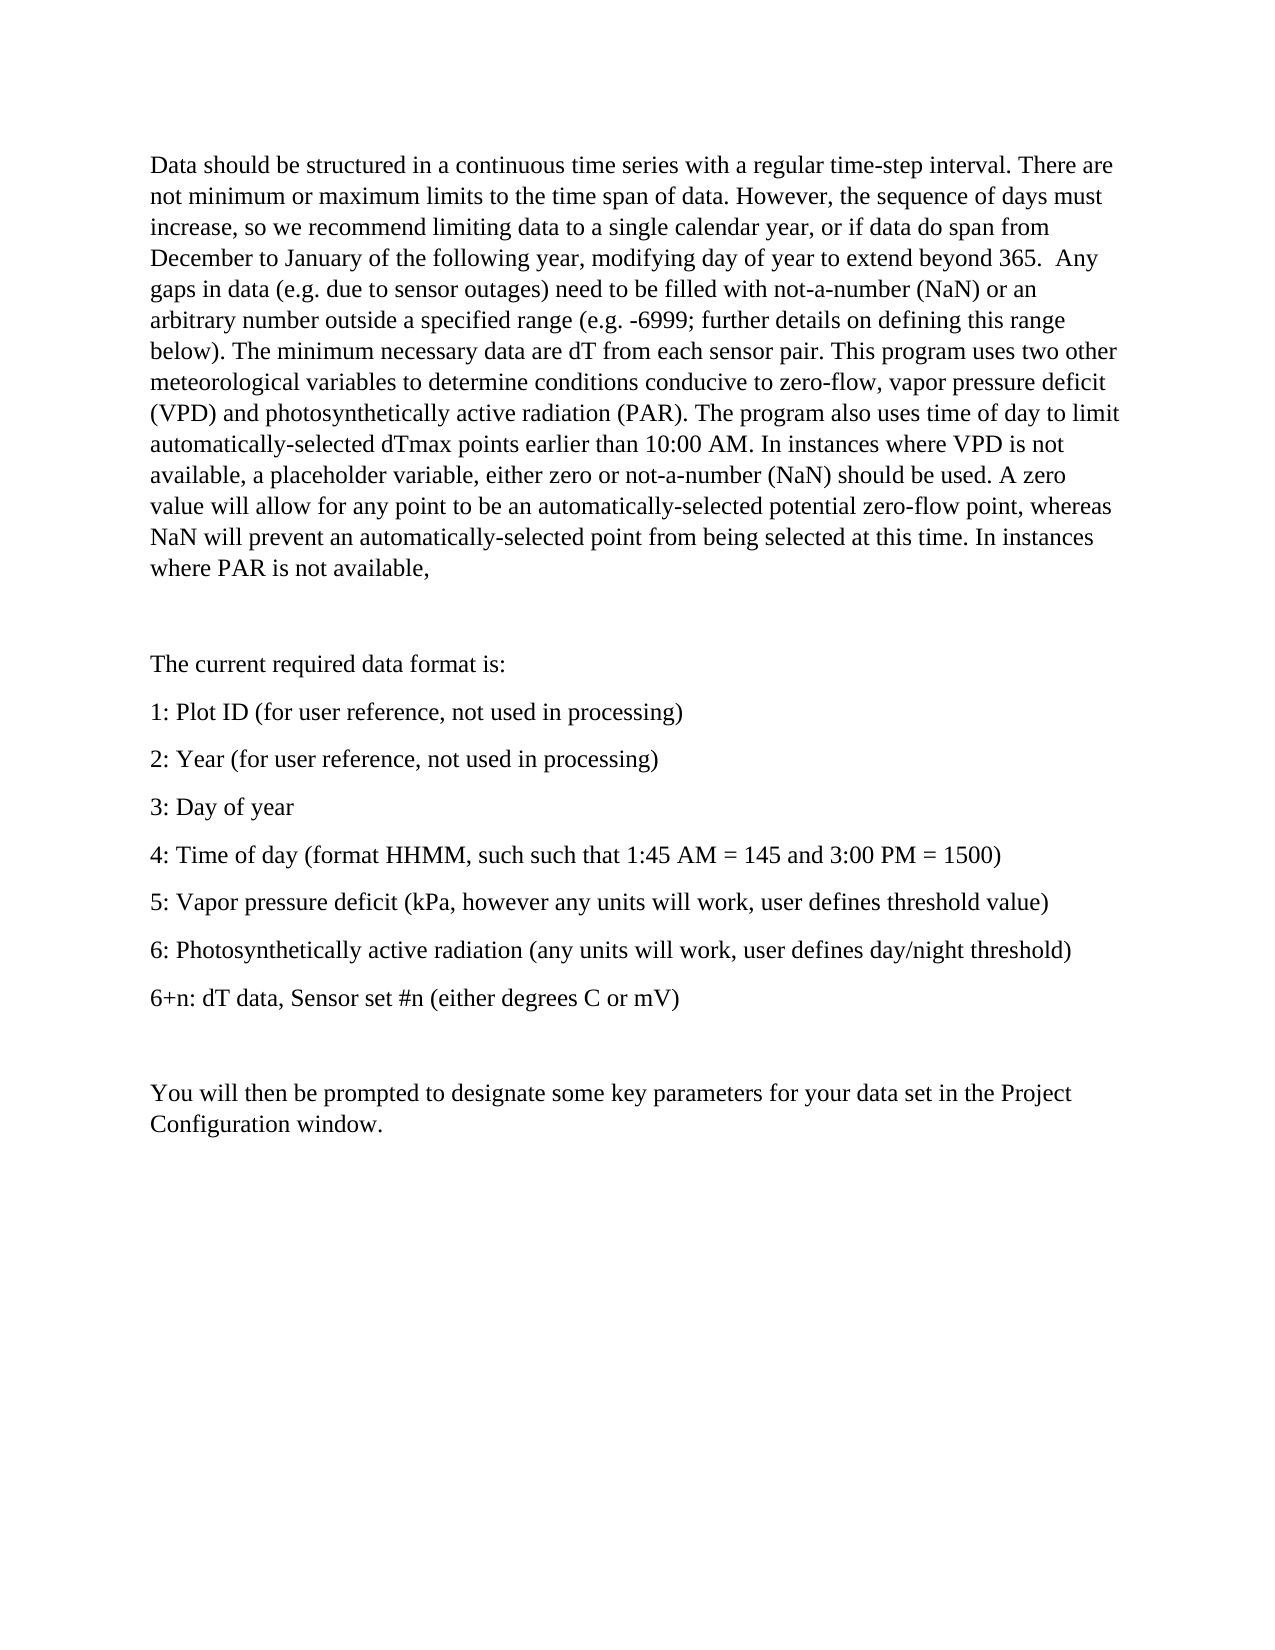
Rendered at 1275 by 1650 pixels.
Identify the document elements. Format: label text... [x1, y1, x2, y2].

text 6: Photosynthetically active radiation (any units will work, user defines day/night threshold) [150, 935, 1125, 964]
text 1: Plot ID (for user reference, not used in processing) [150, 697, 1125, 725]
text Data should be structured in a continuous time series with a regular time-step interval. There are not minimum or maximum limits to the time span of data. However, the sequence of days must increase, so we recommend limiting data to a single calendar year, or if data do span from December to January of the following year, modifying day of year to extend beyond 365. Any gaps in data (e.g. due to sensor outages) need to be filled with not-a-number (NaN) or an arbitrary number outside a specified range (e.g. -6999; further details on defining this range below). The minimum necessary data are dT from each sensor pair. This program uses two other meteorological variables to determine conditions conducive to zero-flow, vapor pressure deficit (VPD) and photosynthetically active radiation (PAR). The program also uses time of day to limit automatically-selected dTmax points earlier than 10:00 AM. In instances where VPD is not available, a placeholder variable, either zero or not-a-number (NaN) should be used. A zero value will allow for any point to be an automatically-selected potential zero-flow point, whereas NaN will prevent an automatically-selected point from being selected at this time. In instances where PAR is not available, [150, 150, 1125, 582]
text 6+n: dT data, Sensor set #n (either degrees C or mV) [150, 983, 1125, 1012]
text You will then be prompted to designate some key parameters for your data set in the Project Configuration window. [150, 1078, 1125, 1138]
text The current required data format is: [150, 649, 1125, 678]
text 4: Time of day (format HHMM, such such that 1:45 AM = 145 and 3:00 PM = 1500) [150, 840, 1125, 868]
text 3: Day of year [150, 792, 1125, 821]
text 2: Year (for user reference, not used in processing) [150, 744, 1125, 773]
text 5: Vapor pressure deficit (kPa, however any units will work, user defines threshold value) [150, 887, 1125, 916]
